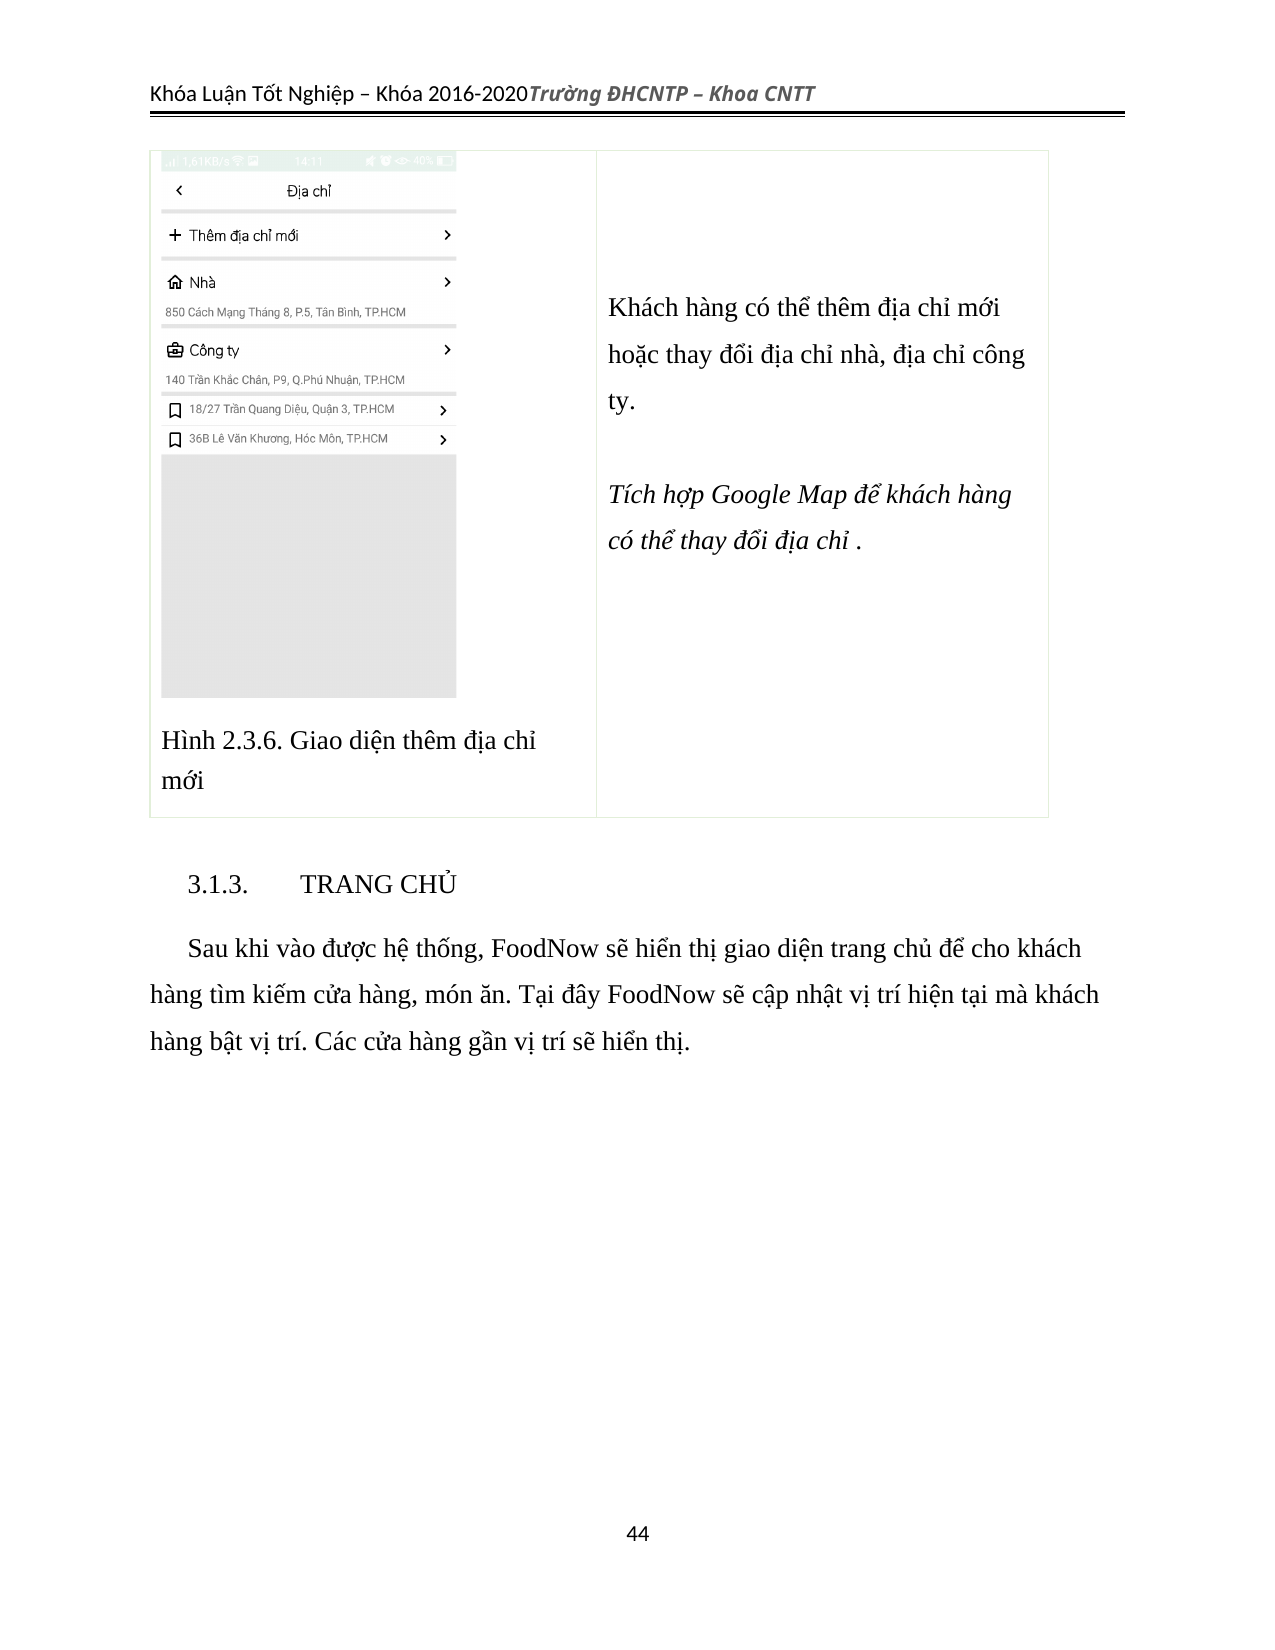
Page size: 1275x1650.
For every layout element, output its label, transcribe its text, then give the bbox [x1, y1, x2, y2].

text Sau khi vào được hệ thống, FoodNow sẽ hiển thị giao diện trang chủ để cho khách hàng tìm kiếm cửa hàng, món ăn. Tại đây FoodNow sẽ cập nhật vị trí hiện tại mà khách hàng bật vị trí. Các cửa hàng gần vị trí sẽ hiển thị. [150, 932, 1125, 1056]
list TRANG CHỦ [187, 868, 1125, 899]
picture [161, 151, 457, 698]
table_cell Khách hàng có thể thêm địa chỉ mới hoặc thay đổi địa chỉ nhà, địa chỉ công ty. Tích hợp Google Map để khách hàng có thể thay đổi địa chỉ . [597, 151, 1048, 817]
table_cell Hình 2.3.6. Giao diện thêm địa chỉ mới [151, 151, 596, 817]
